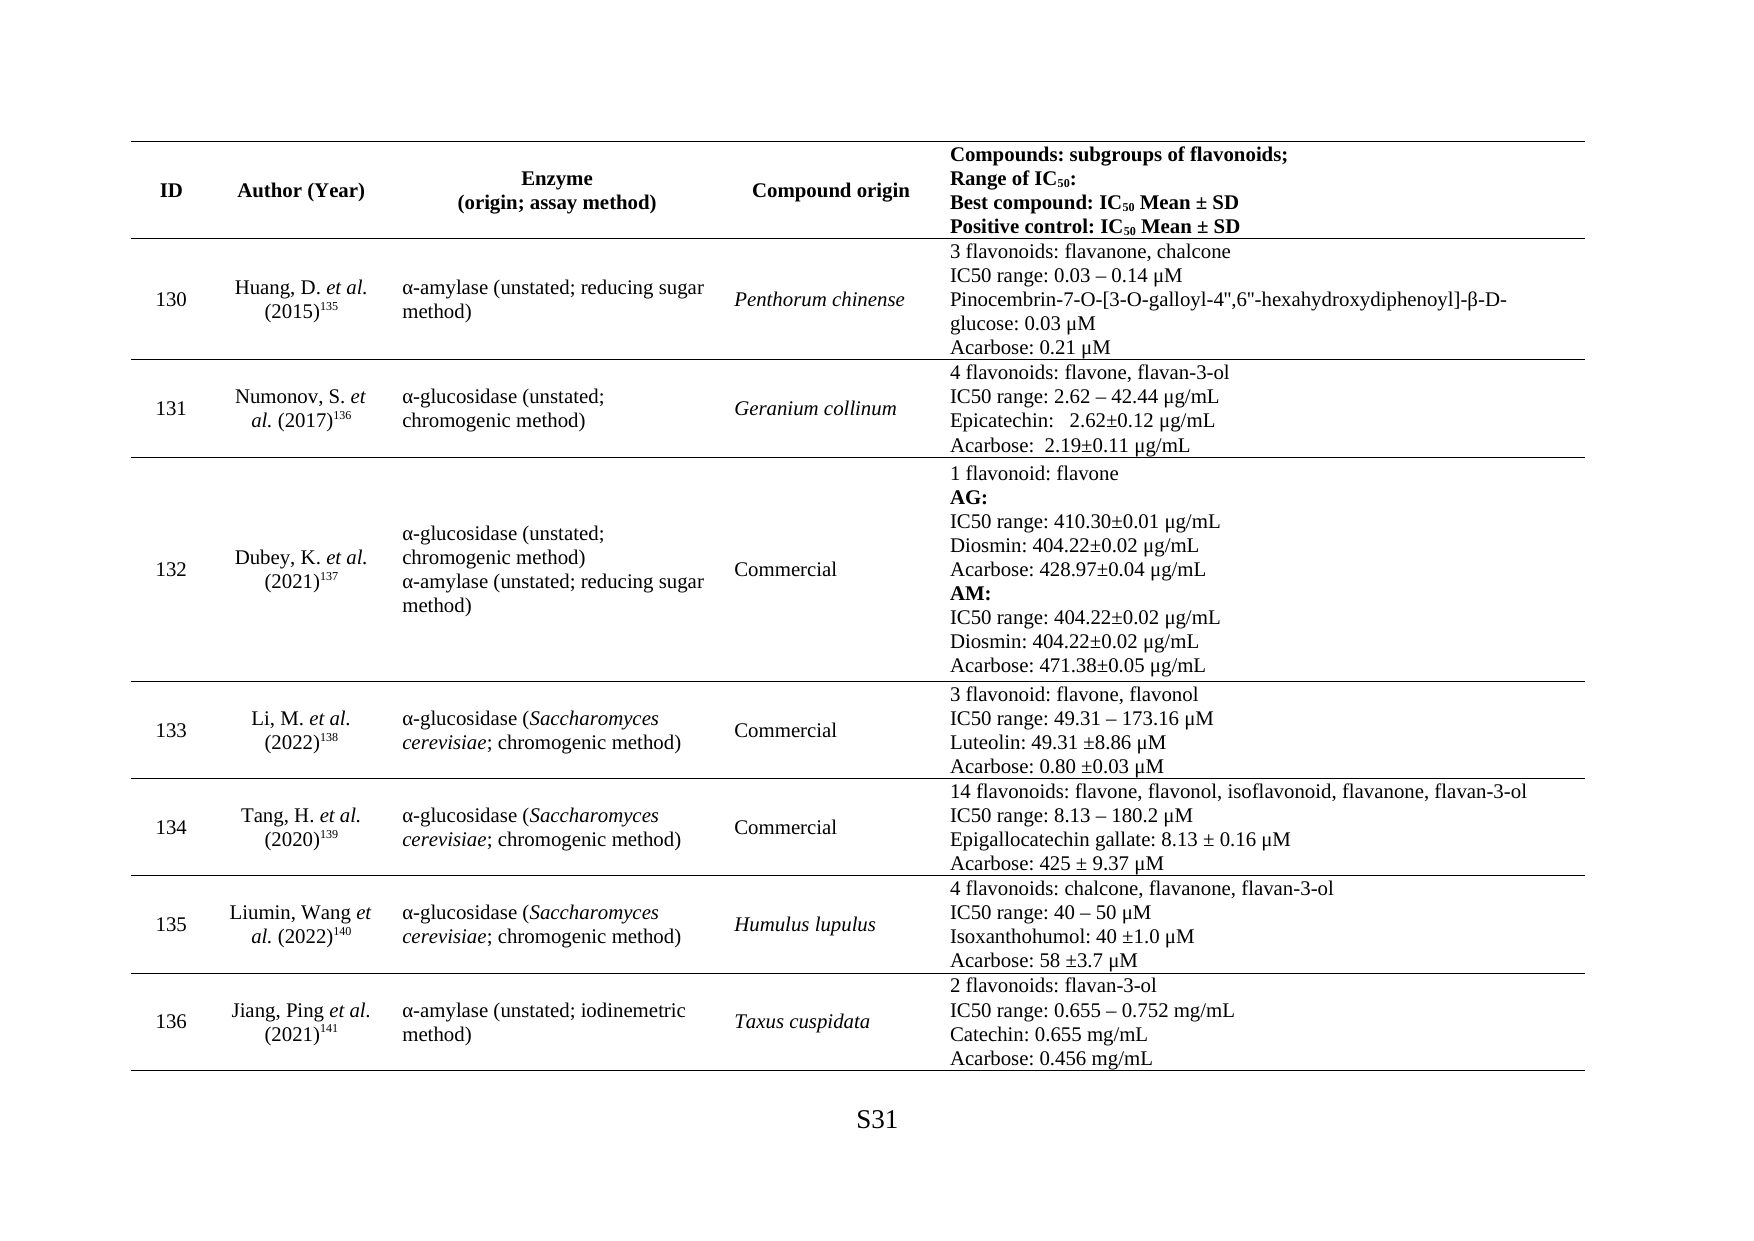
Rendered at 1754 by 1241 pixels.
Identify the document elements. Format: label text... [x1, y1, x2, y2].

table_cell Dubey, K. et al. (2021)137 [211, 458, 391, 681]
table_cell 4 flavonoids: flavone, flavan-3-ol IC50 range: 2.62 – 42.44 μg/mL Epicatechin: 2.62±0.12 μg/mL Acarbose: 2.19±0.11 μg/mL [939, 360, 1585, 457]
table_cell Commercial [723, 682, 938, 778]
table_cell 2 flavonoids: flavan-3-ol IC50 range: 0.655 – 0.752 mg/mL Catechin: 0.655 mg/mL Acarbose: 0.456 mg/mL [939, 974, 1585, 1070]
table_cell α-glucosidase (Saccharomyces cerevisiae; chromogenic method) [391, 876, 723, 972]
table_cell Numonov, S. et al. (2017)136 [211, 360, 391, 457]
table_cell 132 [131, 458, 211, 681]
table_header Compounds: subgroups of flavonoids; Range of IC50: Best compound: IC50 Mean ± SD Positive control: IC50 Mean ± SD [939, 142, 1585, 238]
table_cell Geranium collinum [723, 360, 938, 457]
table_cell Humulus lupulus [723, 876, 938, 972]
table_cell Huang, D. et al. (2015)135 [211, 239, 391, 359]
table_cell 3 flavonoids: flavanone, chalcone IC50 range: 0.03 – 0.14 μM Pinocembrin-7-O-[3-O-galloyl-4'',6''-hexahydroxydiphenoyl]-β-D-glucose: 0.03 μM Acarbose: 0.21 μM [939, 239, 1585, 359]
table_cell 130 [131, 239, 211, 359]
table_cell α-glucosidase (unstated; chromogenic method) [391, 360, 723, 457]
table_cell 4 flavonoids: chalcone, flavanone, flavan-3-ol IC50 range: 40 – 50 μM Isoxanthohumol: 40 ±1.0 μM Acarbose: 58 ±3.7 μM [939, 876, 1585, 972]
table_cell Jiang, Ping et al. (2021)141 [211, 974, 391, 1070]
table_cell 136 [131, 974, 211, 1070]
table_header Enzyme (origin; assay method) [391, 142, 723, 238]
table_header Compound origin [723, 142, 938, 238]
table_cell 135 [131, 876, 211, 972]
table_cell 131 [131, 360, 211, 457]
table_header ID [131, 142, 211, 238]
table_cell Liumin, Wang et al. (2022)140 [211, 876, 391, 972]
table_cell α-glucosidase (Saccharomyces cerevisiae; chromogenic method) [391, 779, 723, 875]
table_cell Commercial [723, 458, 938, 681]
table_cell α-glucosidase (Saccharomyces cerevisiae; chromogenic method) [391, 682, 723, 778]
table_cell Commercial [723, 779, 938, 875]
table_cell Li, M. et al. (2022)138 [211, 682, 391, 778]
table_cell 3 flavonoid: flavone, flavonol IC50 range: 49.31 – 173.16 μM Luteolin: 49.31 ±8.86 μM Acarbose: 0.80 ±0.03 μM [939, 682, 1585, 778]
table_cell Penthorum chinense [723, 239, 938, 359]
table_cell 14 flavonoids: flavone, flavonol, isoflavonoid, flavanone, flavan-3-ol IC50 range: 8.13 – 180.2 μM Epigallocatechin gallate: 8.13 ± 0.16 μM Acarbose: 425 ± 9.37 μM [939, 779, 1585, 875]
table_cell α-amylase (unstated; reducing sugar method) [391, 239, 723, 359]
table_cell Tang, H. et al. (2020)139 [211, 779, 391, 875]
table_cell α-glucosidase (unstated; chromogenic method) α-amylase (unstated; reducing sugar method) [391, 458, 723, 681]
table_cell α-amylase (unstated; iodinemetric method) [391, 974, 723, 1070]
table_cell 1 flavonoid: flavone AG: IC50 range: 410.30±0.01 μg/mL Diosmin: 404.22±0.02 μg/mL Acarbose: 428.97±0.04 μg/mL AM: IC50 range: 404.22±0.02 μg/mL Diosmin: 404.22±0.02 μg/mL Acarbose: 471.38±0.05 μg/mL [939, 458, 1585, 681]
table_cell 134 [131, 779, 211, 875]
table_cell 133 [131, 682, 211, 778]
table_cell Taxus cuspidata [723, 974, 938, 1070]
table_header Author (Year) [211, 142, 391, 238]
